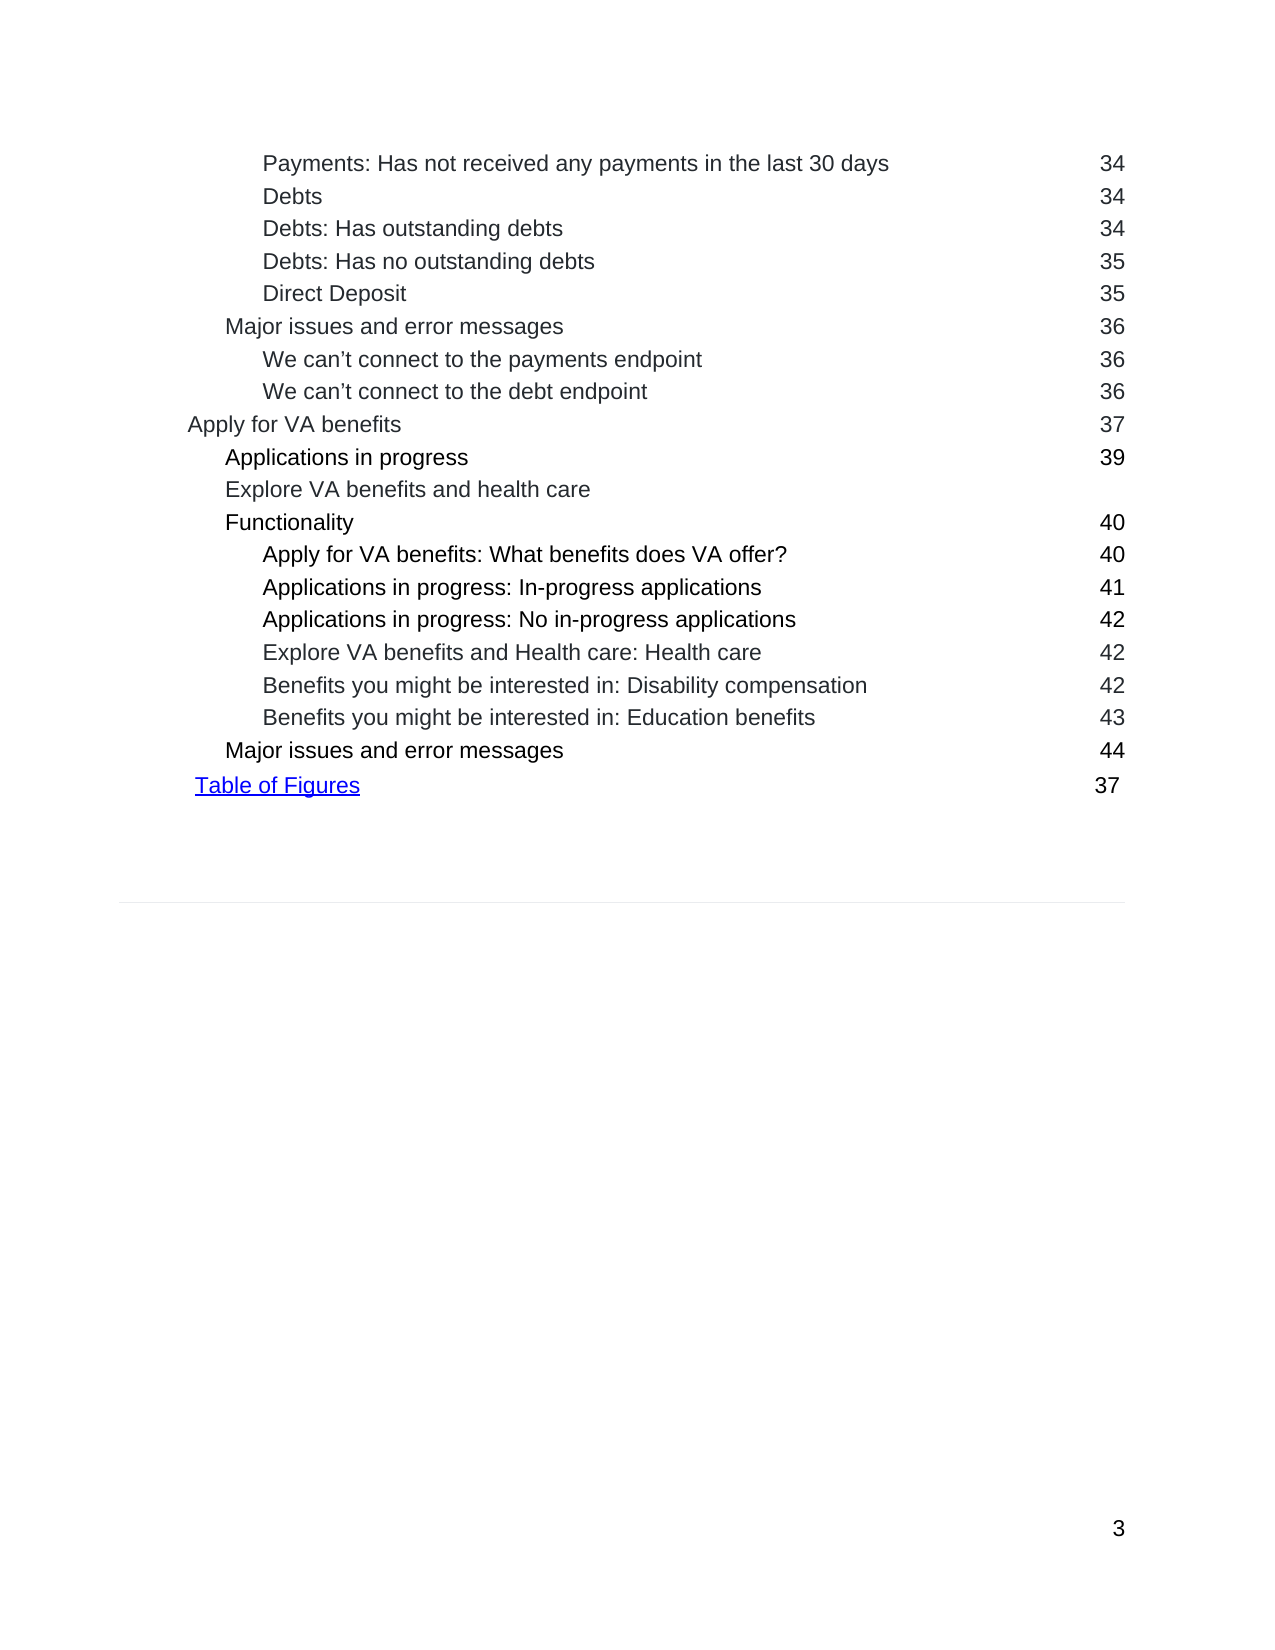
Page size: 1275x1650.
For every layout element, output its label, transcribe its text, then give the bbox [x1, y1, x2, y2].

text Table of Figures 37 [150, 772, 1125, 798]
